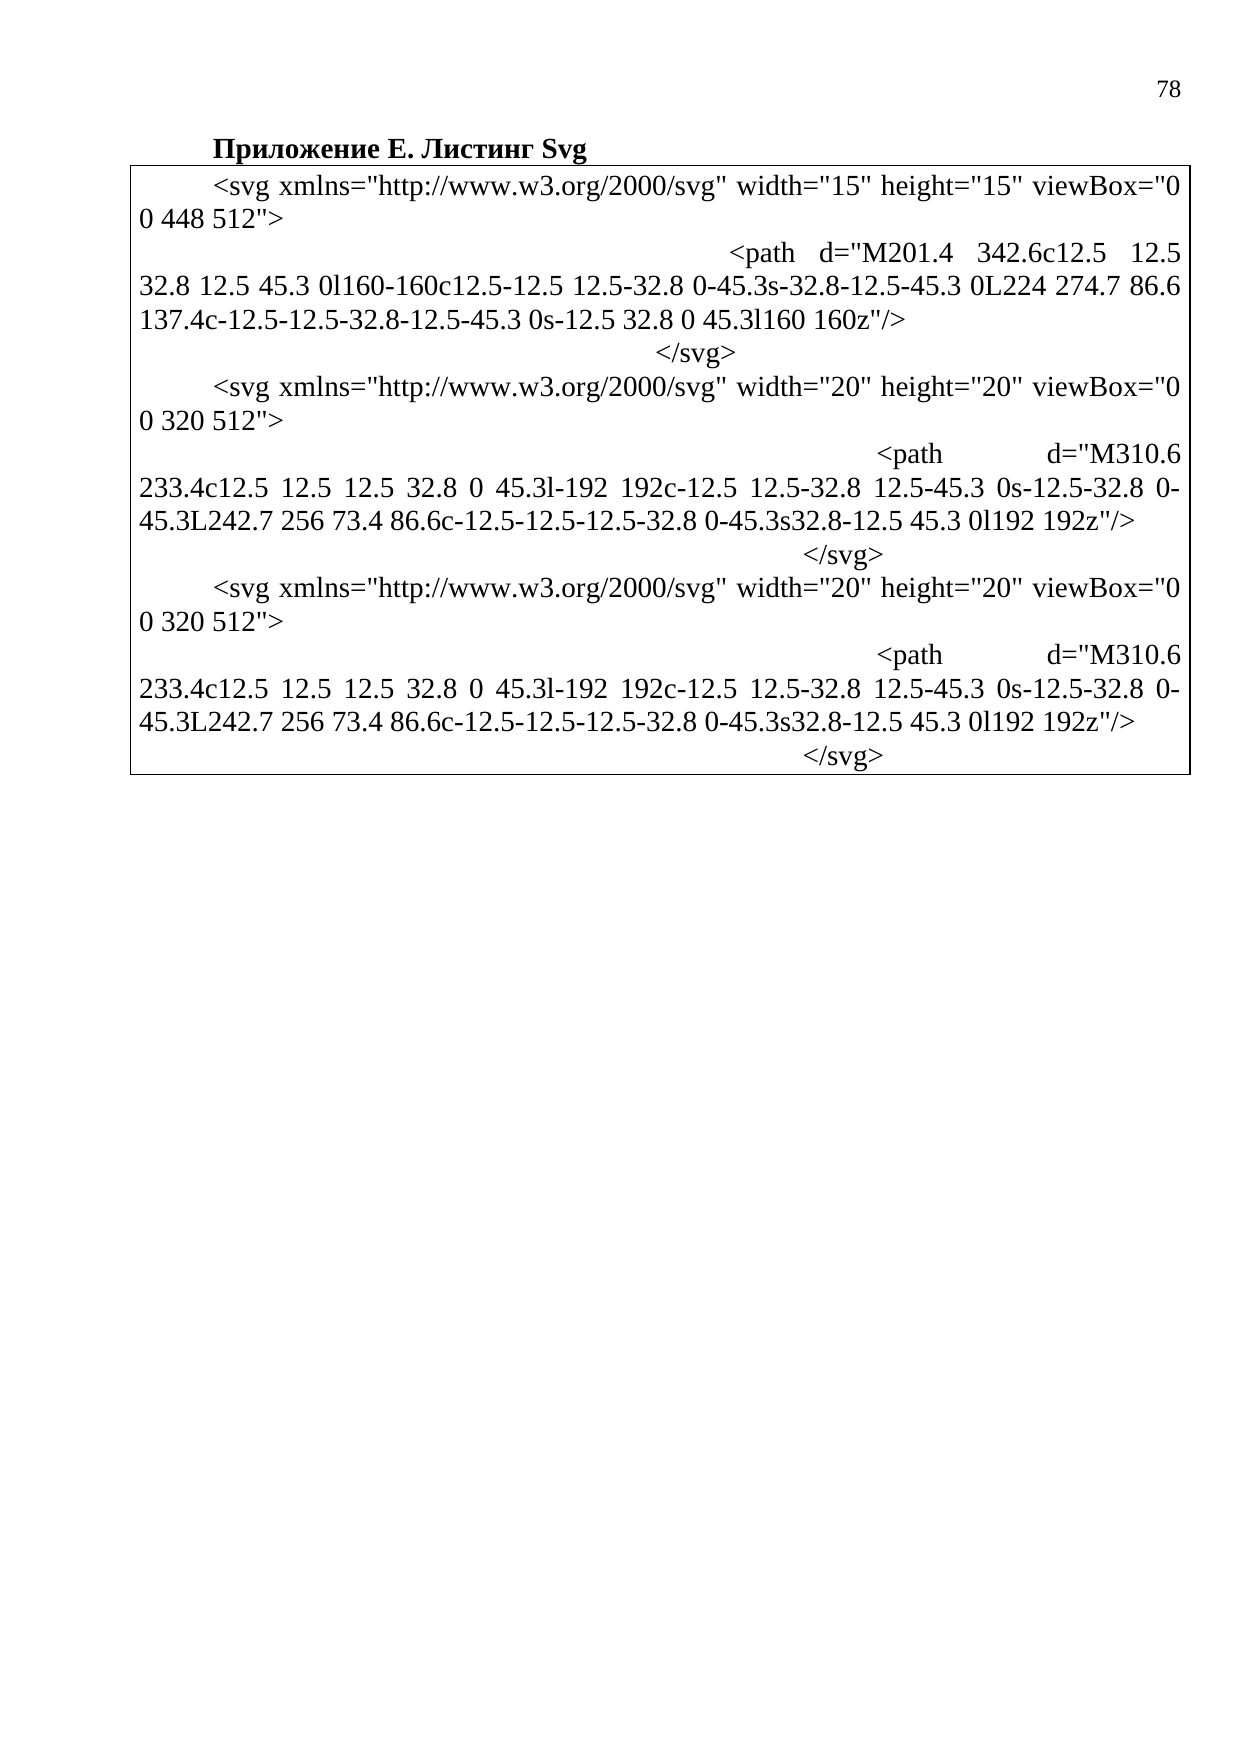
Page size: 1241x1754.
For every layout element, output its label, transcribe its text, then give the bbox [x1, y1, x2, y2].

text <svg xmlns="http://www.w3.org/2000/svg" width="20" height="20" viewBox="0 0 320 512"> [131, 567, 1189, 634]
text <svg xmlns="http://www.w3.org/2000/svg" width="15" height="15" viewBox="0 0 448 512"> [131, 166, 1189, 232]
text <svg xmlns="http://www.w3.org/2000/svg" width="20" height="20" viewBox="0 0 320 512"> [131, 366, 1189, 433]
text <path d="M310.6 233.4c12.5 12.5 12.5 32.8 0 45.3l-192 192c-12.5 12.5-32.8 12.5-45.3 0s-12.5-32.8 0-45.3L242.7 256 73.4 86.6c-12.5-12.5-12.5-32.8 0-45.3s32.8-12.5 45.3 0l192 192z"/> [131, 634, 1189, 735]
text </svg> [131, 735, 1189, 774]
text </svg> [131, 332, 1189, 366]
text <path d="M310.6 233.4c12.5 12.5 12.5 32.8 0 45.3l-192 192c-12.5 12.5-32.8 12.5-45.3 0s-12.5-32.8 0-45.3L242.7 256 73.4 86.6c-12.5-12.5-12.5-32.8 0-45.3s32.8-12.5 45.3 0l192 192z"/> [131, 433, 1189, 534]
text </svg> [131, 534, 1189, 567]
text <path d="M201.4 342.6c12.5 12.5 32.8 12.5 45.3 0l160-160c12.5-12.5 12.5-32.8 0-45.3s-32.8-12.5-45.3 0L224 274.7 86.6 137.4c-12.5-12.5-32.8-12.5-45.3 0s-12.5 32.8 0 45.3l160 160z"/> [131, 232, 1189, 332]
text Приложение Е. Листинг Svg [139, 131, 1181, 165]
